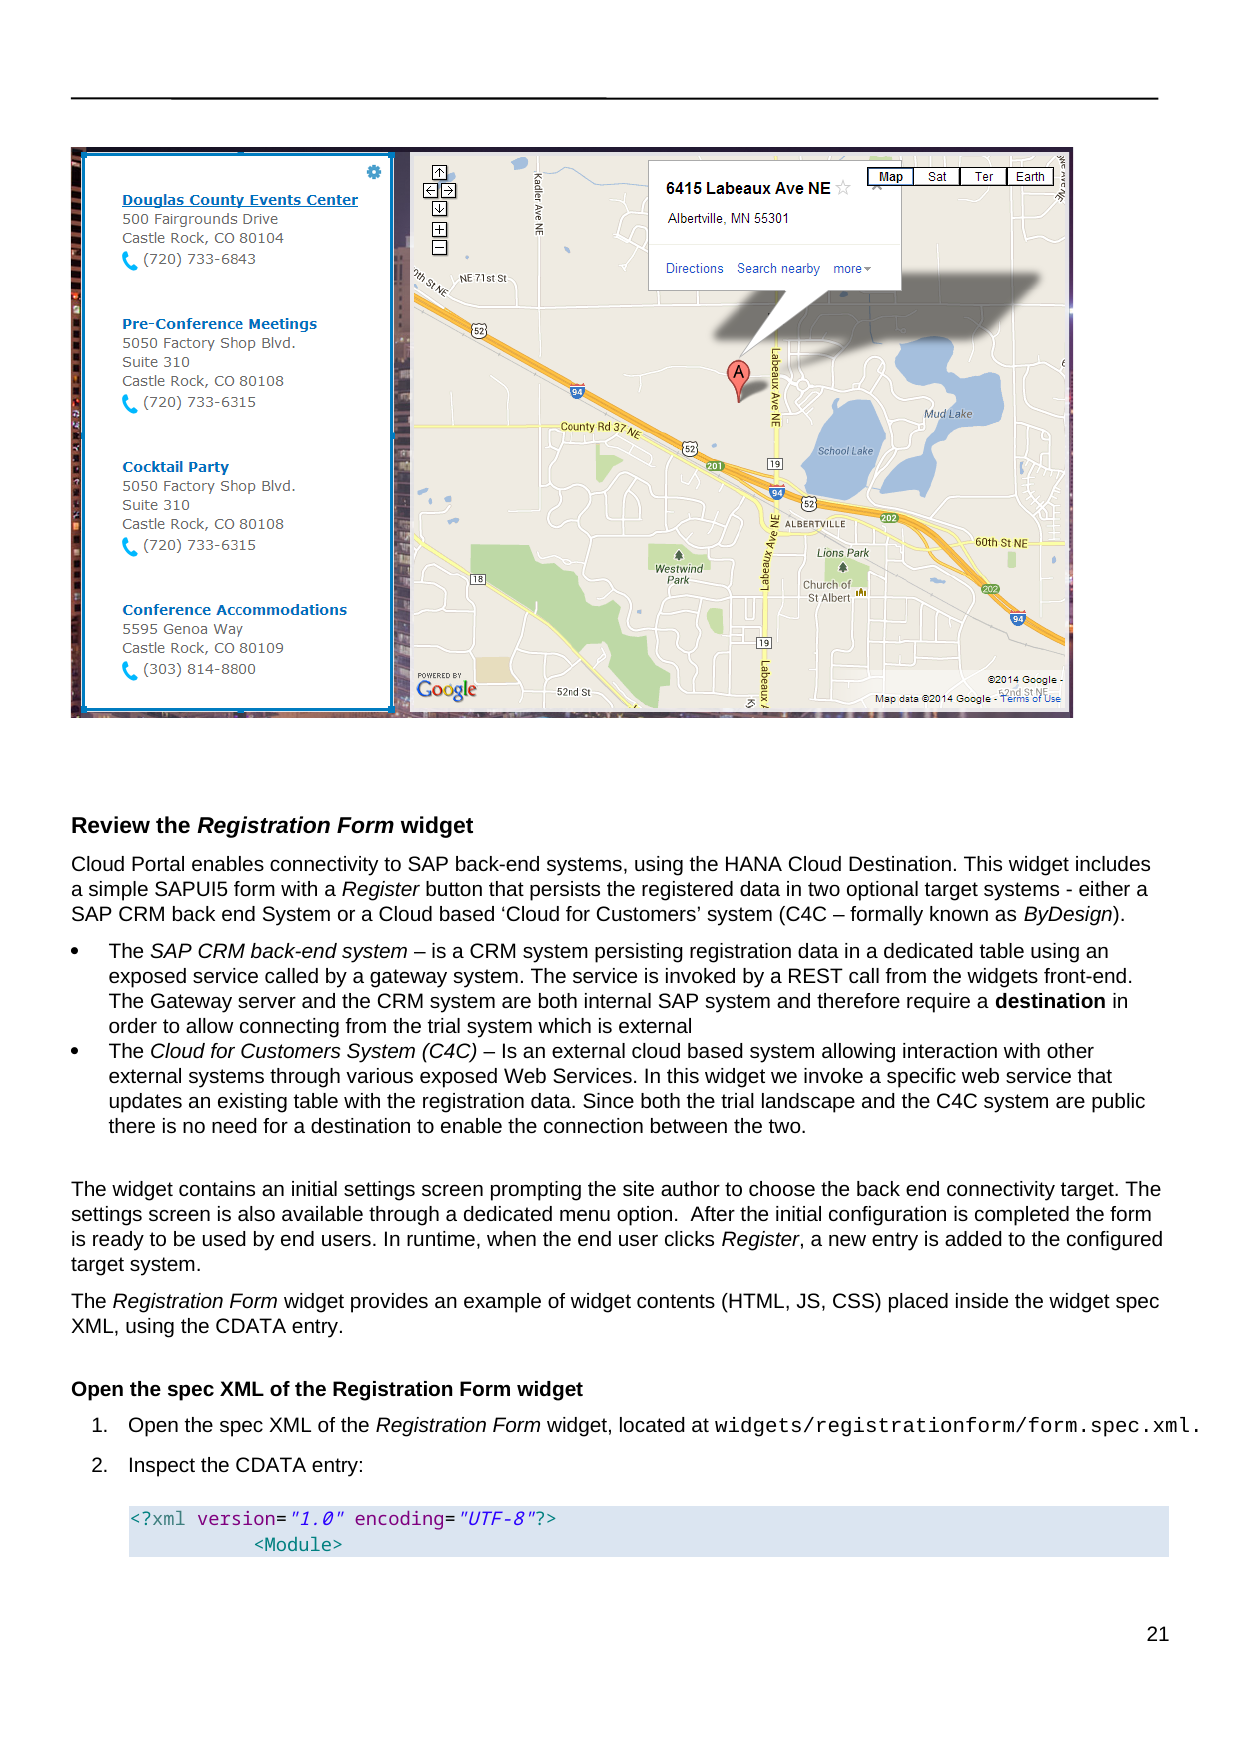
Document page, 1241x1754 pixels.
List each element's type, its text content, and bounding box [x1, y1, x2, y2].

list Inspect the CDATA entry: [108, 1451, 1169, 1501]
text Open the spec XML of the Registration Form widget [71, 1376, 1169, 1401]
list <Module> [129, 1531, 1169, 1557]
text The Registration Form widget provides an example of widget contents (HTML, JS, CSS) placed inside the widget spec XML, using the CDATA entry. [71, 1288, 1169, 1338]
list <?xml version="1.0" encoding="UTF-8"?> [129, 1506, 1169, 1531]
list The Cloud for Customers System (C4C) – Is an external cloud based system allowing interaction with other external systems through various exposed Web Services. In this widget we invoke a specific web service that updates an existing table with the registration data. Since both the trial landscape and the C4C system are public there is no need for a destination to enable the connection between the two. [71, 1038, 1169, 1138]
text Cloud Portal enables connectivity to SAP back-end systems, using the HANA Cloud Destination. This widget includes a simple SAPUI5 form with a Register button that persists the registered data in two optional target systems - either a SAP CRM back end System or a Cloud based ‘Cloud for Customers’ system (C4C – formally known as ByDesign). [71, 851, 1169, 926]
list The SAP CRM back-end system – is a CRM system persisting registration data in a dedicated table using an exposed service called by a gateway system. The service is invoked by a REST call from the widgets front-end. The Gateway server and the CRM system are both internal SAP system and therefore require a destination in order to allow connecting from the trial system which is external [71, 938, 1169, 1038]
picture [70, 147, 1074, 718]
list Open the spec XML of the Registration Form widget, located at widgets/registrationform/form.spec.xml. [108, 1413, 1223, 1439]
text The widget contains an initial settings screen prompting the site author to choose the back end connectivity target. The settings screen is also available through a dedicated menu option. After the initial configuration is completed the form is ready to be used by end users. In runtime, when the end user clicks Register, a new entry is added to the configured target system. [71, 1176, 1169, 1276]
subtitle Review the Registration Form widget [71, 812, 1169, 838]
